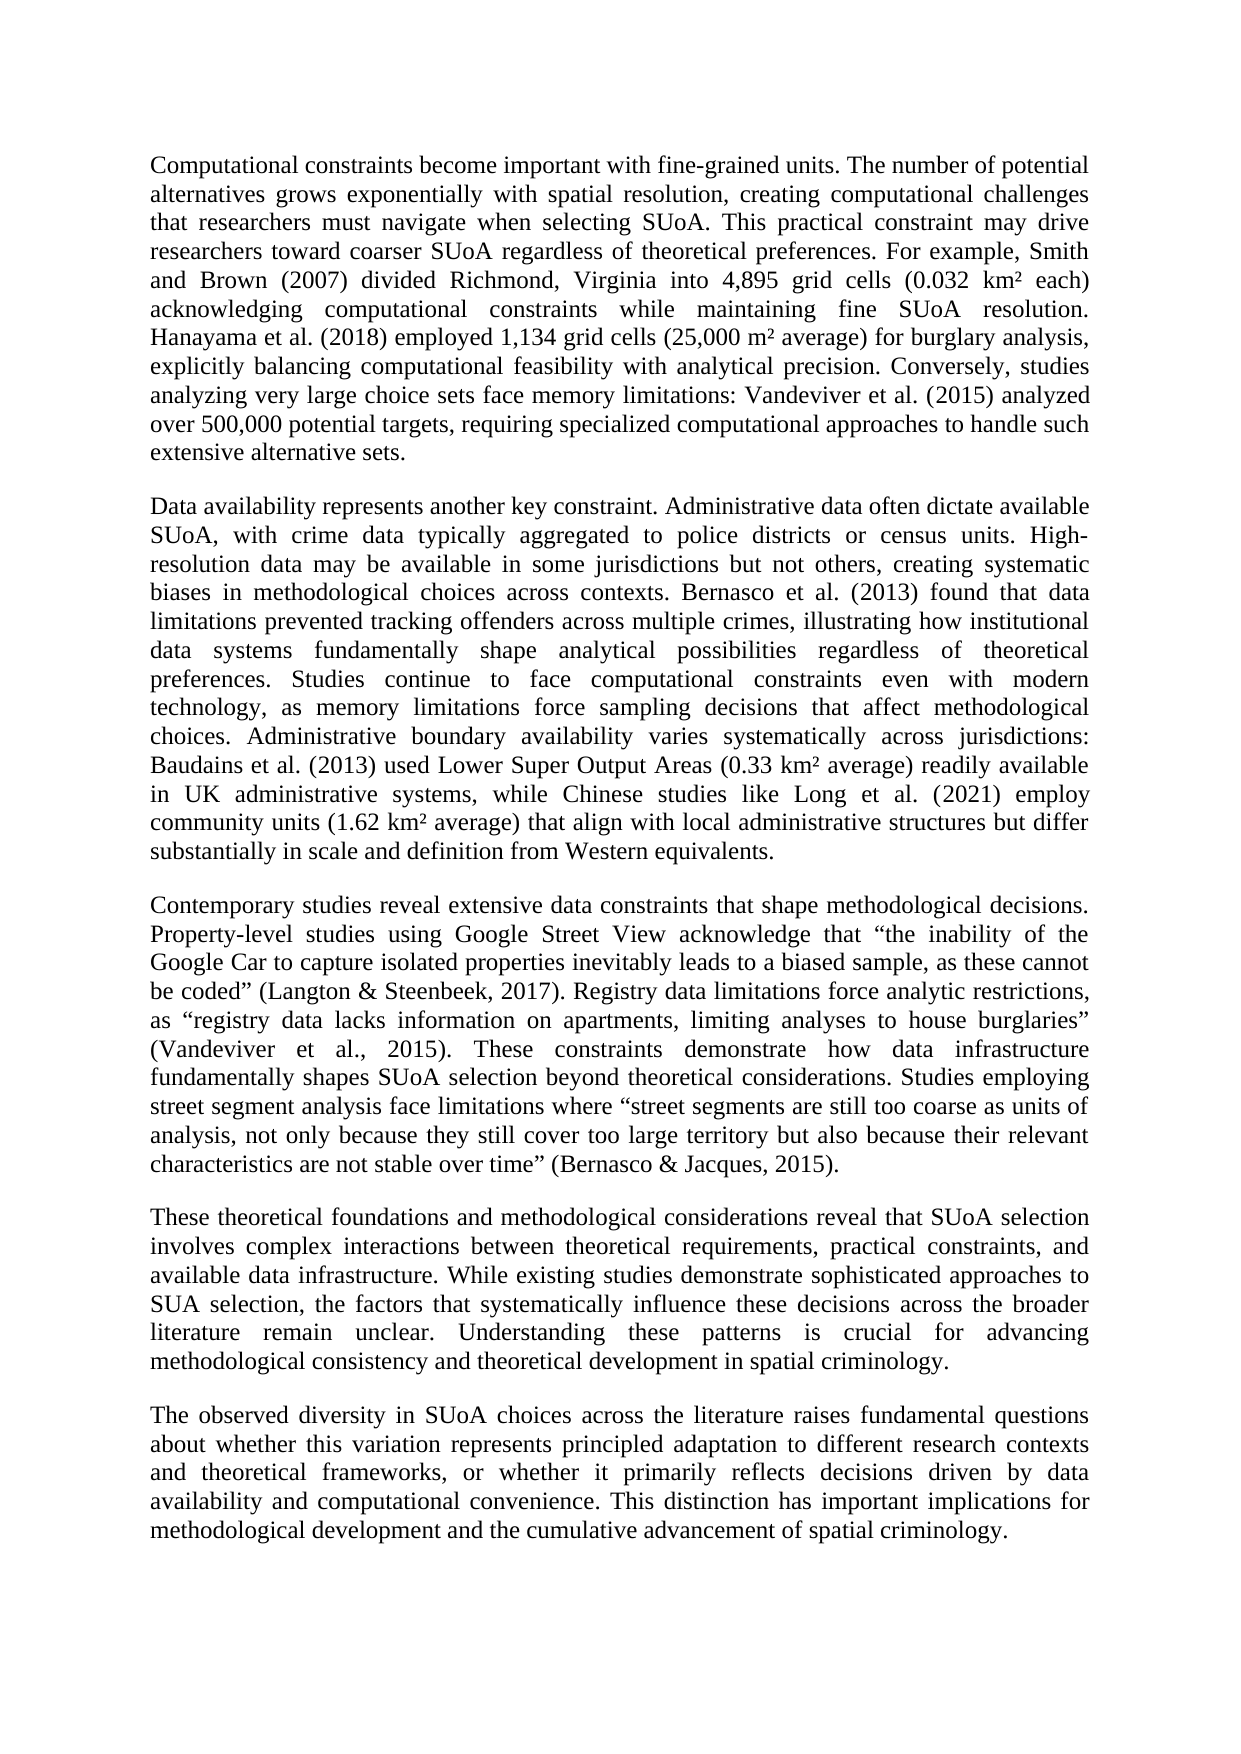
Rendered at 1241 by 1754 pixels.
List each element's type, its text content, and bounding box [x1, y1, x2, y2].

text The observed diversity in SUoA choices across the literature raises fundamental questions about whether this variation represents principled adaptation to different research contexts and theoretical frameworks, or whether it primarily reflects decisions driven by data availability and computational convenience. This distinction has important implications for methodological development and the cumulative advancement of spatial criminology. [150, 1400, 1090, 1544]
text These theoretical foundations and methodological considerations reveal that SUoA selection involves complex interactions between theoretical requirements, practical constraints, and available data infrastructure. While existing studies demonstrate sophisticated approaches to SUA selection, the factors that systematically influence these decisions across the broader literature remain unclear. Understanding these patterns is crucial for advancing methodological consistency and theoretical development in spatial criminology. [150, 1202, 1090, 1375]
text Data availability represents another key constraint. Administrative data often dictate available SUoA, with crime data typically aggregated to police districts or census units. High-resolution data may be available in some jurisdictions but not others, creating systematic biases in methodological choices across contexts. Bernasco et al. (2013) found that data limitations prevented tracking offenders across multiple crimes, illustrating how institutional data systems fundamentally shape analytical possibilities regardless of theoretical preferences. Studies continue to face computational constraints even with modern technology, as memory limitations force sampling decisions that affect methodological choices. Administrative boundary availability varies systematically across jurisdictions: Baudains et al. (2013) used Lower Super Output Areas (0.33 km² average) readily available in UK administrative systems, while Chinese studies like Long et al. (2021) employ community units (1.62 km² average) that align with local administrative structures but differ substantially in scale and definition from Western equivalents. [150, 491, 1090, 865]
text Computational constraints become important with fine-grained units. The number of potential alternatives grows exponentially with spatial resolution, creating computational challenges that researchers must navigate when selecting SUoA. This practical constraint may drive researchers toward coarser SUoA regardless of theoretical preferences. For example, Smith and Brown (2007) divided Richmond, Virginia into 4,895 grid cells (0.032 km² each) acknowledging computational constraints while maintaining fine SUoA resolution. Hanayama et al. (2018) employed 1,134 grid cells (25,000 m² average) for burglary analysis, explicitly balancing computational feasibility with analytical precision. Conversely, studies analyzing very large choice sets face memory limitations: Vandeviver et al. (2015) analyzed over 500,000 potential targets, requiring specialized computational approaches to handle such extensive alternative sets. [150, 150, 1090, 466]
text Contemporary studies reveal extensive data constraints that shape methodological decisions. Property-level studies using Google Street View acknowledge that “the inability of the Google Car to capture isolated properties inevitably leads to a biased sample, as these cannot be coded” (Langton & Steenbeek, 2017). Registry data limitations force analytic restrictions, as “registry data lacks information on apartments, limiting analyses to house burglaries” (Vandeviver et al., 2015). These constraints demonstrate how data infrastructure fundamentally shapes SUoA selection beyond theoretical considerations. Studies employing street segment analysis face limitations where “street segments are still too coarse as units of analysis, not only because they still cover too large territory but also because their relevant characteristics are not stable over time” (Bernasco & Jacques, 2015). [150, 890, 1090, 1177]
